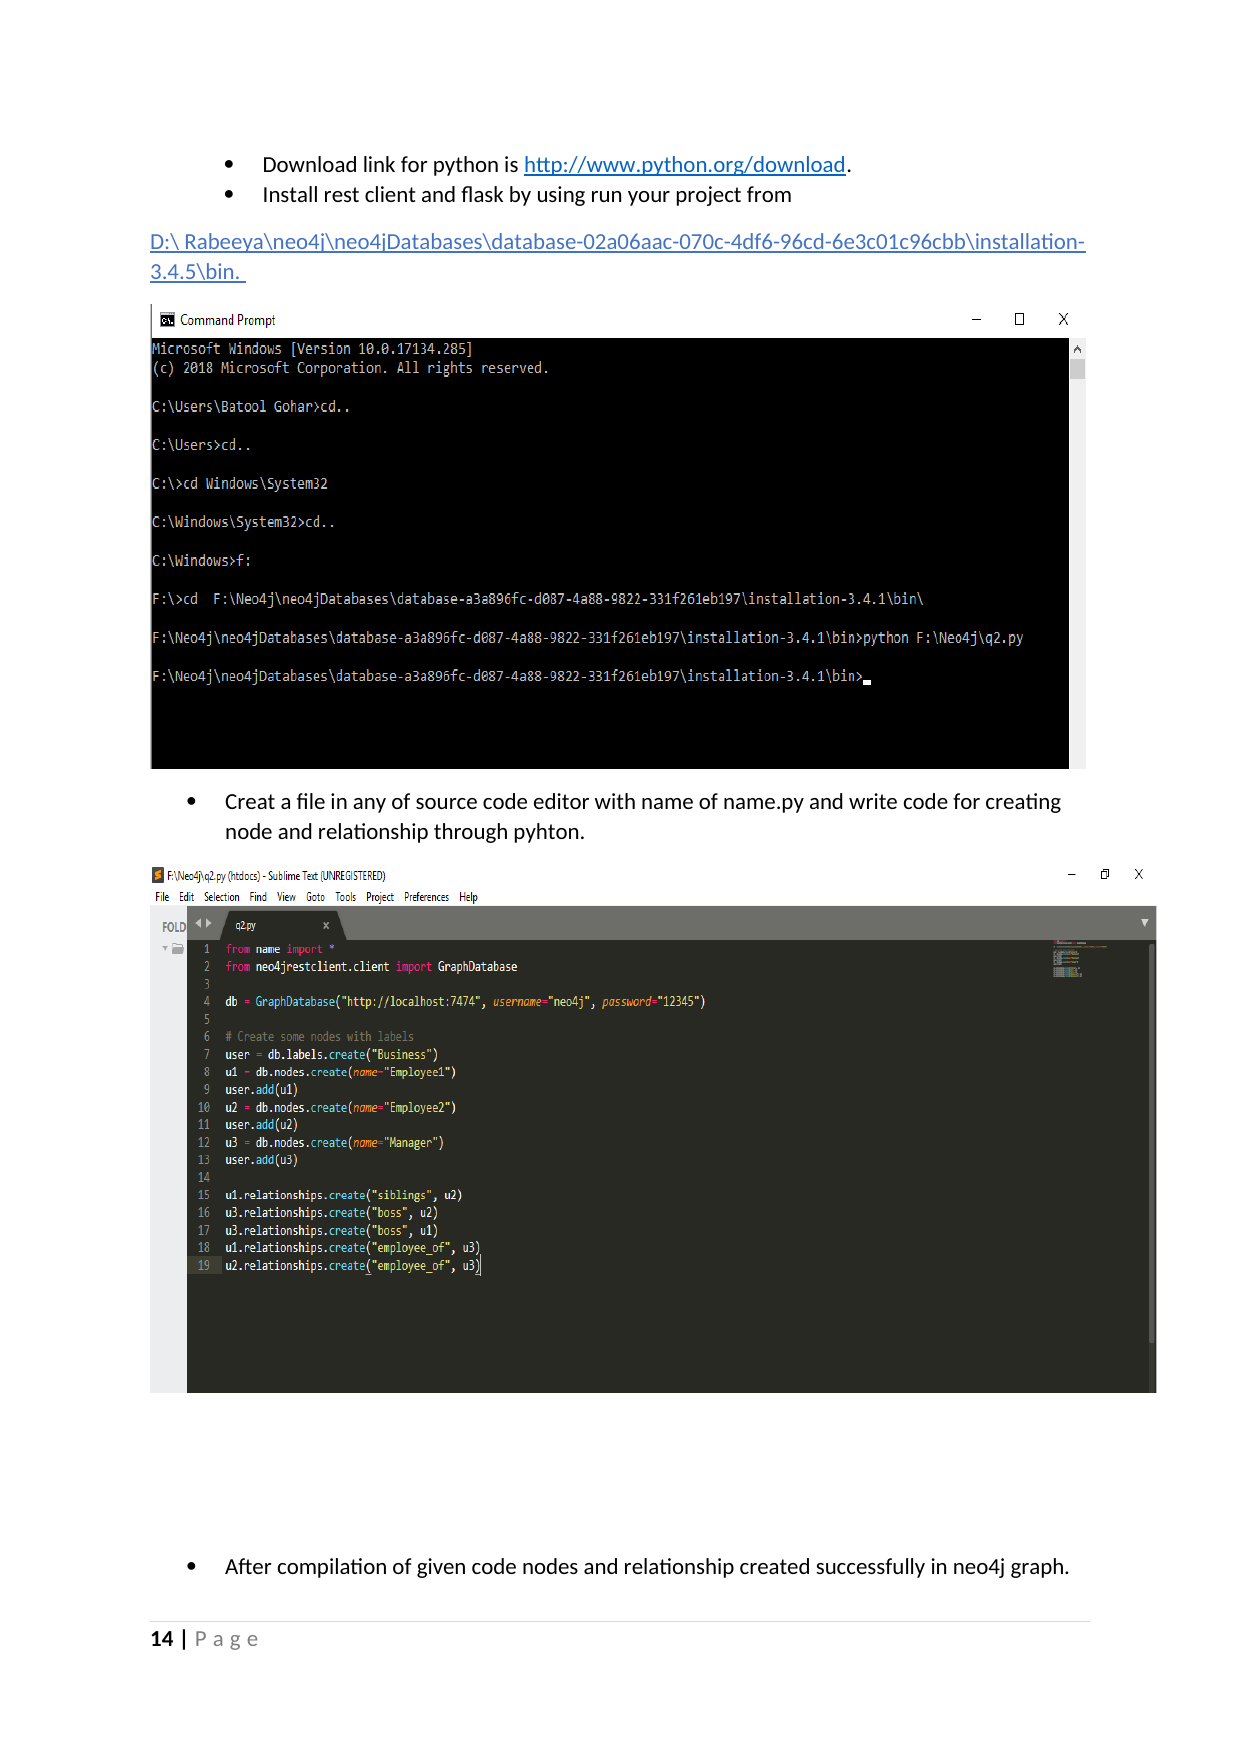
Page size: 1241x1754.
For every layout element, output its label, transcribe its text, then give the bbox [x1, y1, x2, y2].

picture [150, 864, 1157, 1393]
list Download link for python is http://www.python.org/download. [225, 150, 1090, 178]
picture [150, 304, 1086, 769]
list After compilation of given code nodes and relationship created successfully in neo4j graph. [187, 1552, 1090, 1580]
text D:\ Rabeeya\neo4j\neo4jDatabases\database-02a06aac-070c-4df6-96cd-6e3c01c96cbb\installation-3.4.5\bin. [150, 227, 1090, 285]
list Creat a file in any of source code editor with name of name.py and write code for creating node and relationship through pyhton. [187, 787, 1090, 845]
list Install rest client and flask by using run your project from [225, 180, 1090, 208]
